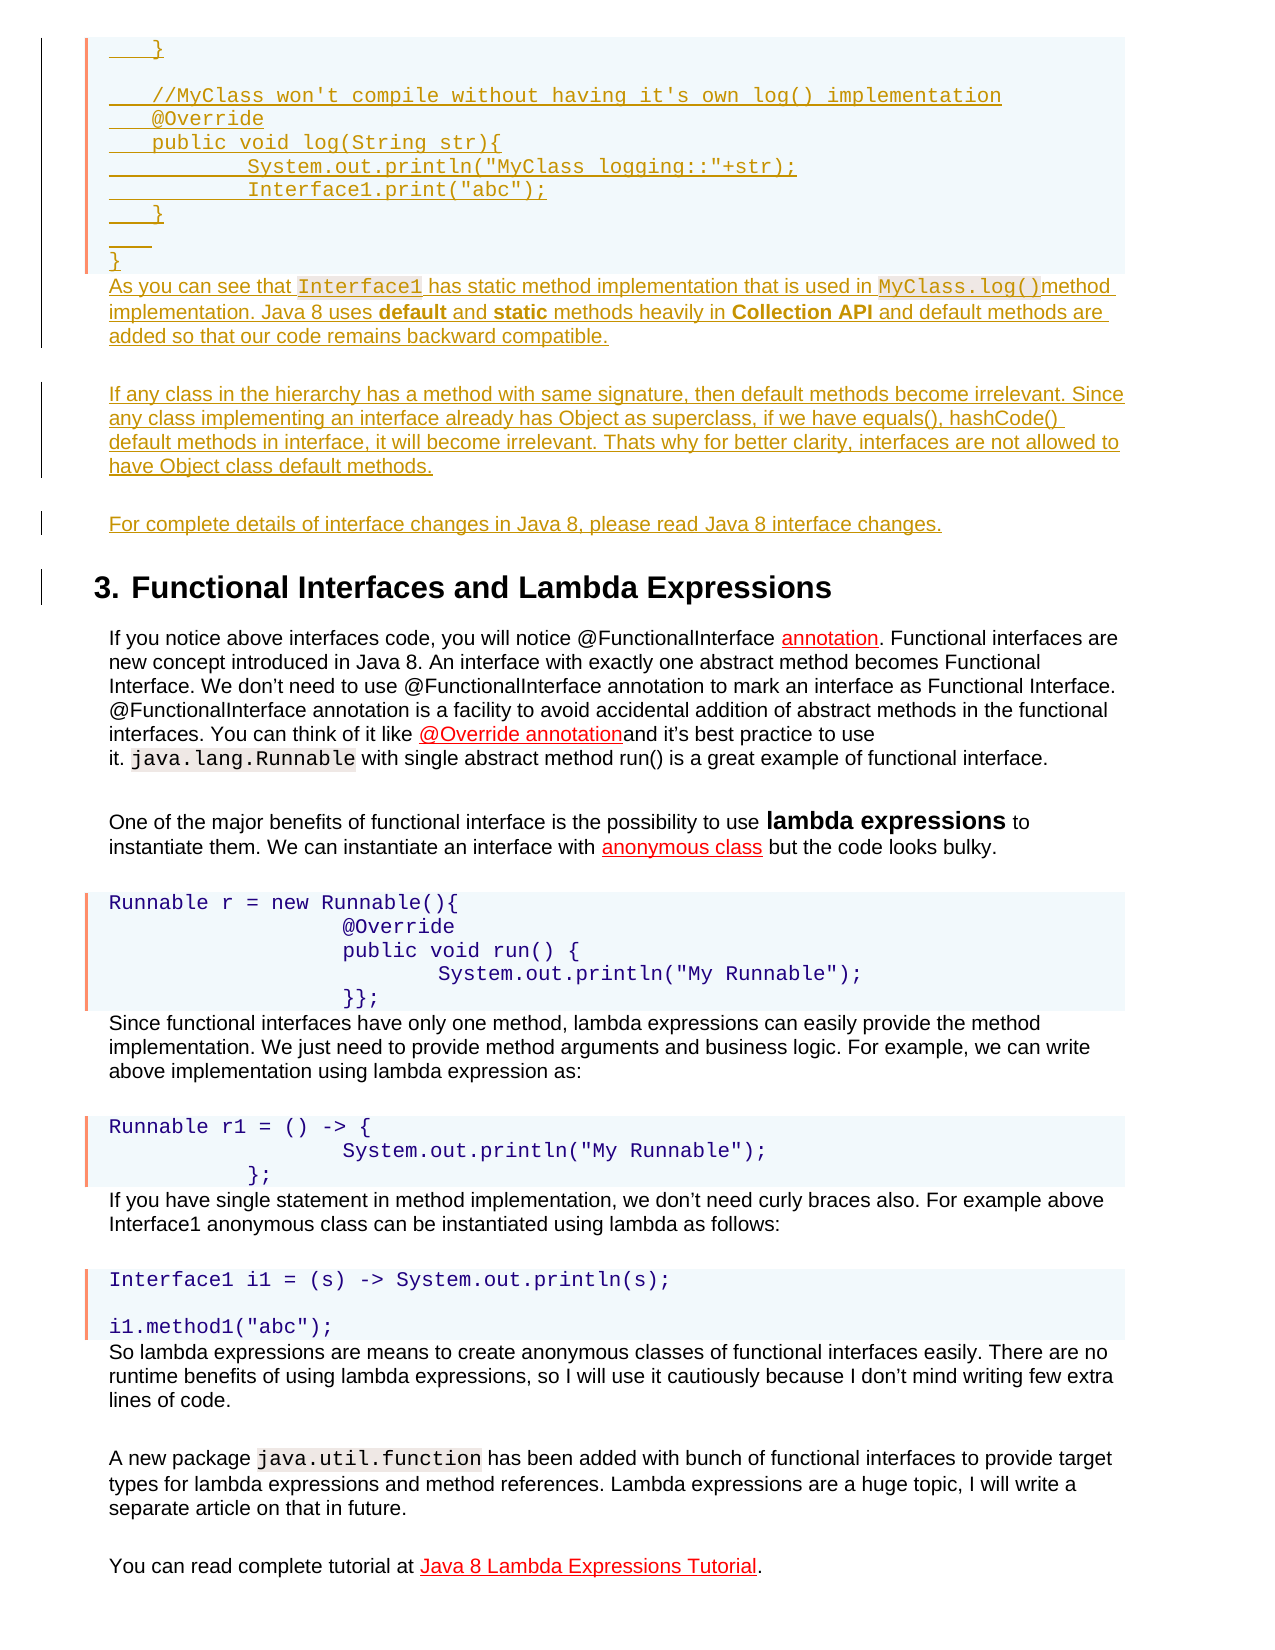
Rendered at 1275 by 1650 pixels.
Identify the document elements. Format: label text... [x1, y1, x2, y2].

text If you notice above interfaces code, you will notice @FunctionalInterface annotation. Functional interfaces are new concept introduced in Java 8. An interface with exactly one abstract method becomes Functional Interface. We don’t need to use @FunctionalInterface annotation to mark an interface as Functional Interface. @FunctionalInterface annotation is a facility to avoid accidental addition of abstract methods in the functional interfaces. You can think of it like @Override annotationand it’s best practice to use it. java.lang.Runnable with single abstract method run() is a great example of functional interface. [108, 626, 1125, 772]
text A new package java.util.function has been added with bunch of functional interfaces to provide target types for lambda expressions and method references. Lambda expressions are a huge topic, I will write a separate article on that in future. [108, 1446, 1125, 1520]
text If you have single statement in method implementation, we don’t need curly braces also. For example above Interface1 anonymous class can be instantiated using lambda as follows: [108, 1187, 1125, 1235]
text @Override [88, 916, 1125, 940]
text }}; [88, 987, 1125, 1011]
text System.out.println("My Runnable"); [88, 963, 1125, 987]
text You can read complete tutorial at Java 8 Lambda Expressions Tutorial. [108, 1554, 1125, 1578]
text i1.method1("abc"); [88, 1317, 1125, 1340]
text Runnable r1 = () -> { [88, 1116, 1125, 1140]
text Runnable r = new Runnable(){ [84, 892, 1125, 916]
subtitle Functional Interfaces and Lambda Expressions [94, 569, 1125, 605]
text One of the major benefits of functional interface is the possibility to use lambda expressions to instantiate them. We can instantiate an interface with anonymous class but the code looks bulky. [108, 806, 1125, 858]
text Interface1 i1 = (s) -> System.out.println(s); [88, 1269, 1125, 1293]
text System.out.println("My Runnable"); [88, 1140, 1125, 1164]
text }; [88, 1164, 1125, 1187]
text public void run() { [88, 940, 1125, 963]
text So lambda expressions are means to create anonymous classes of functional interfaces easily. There are no runtime benefits of using lambda expressions, so I will use it cautiously because I don’t mind writing few extra lines of code. [108, 1340, 1125, 1412]
text Since functional interfaces have only one method, lambda expressions can easily provide the method implementation. We just need to provide method arguments and business logic. For example, we can write above implementation using lambda expression as: [108, 1011, 1125, 1082]
